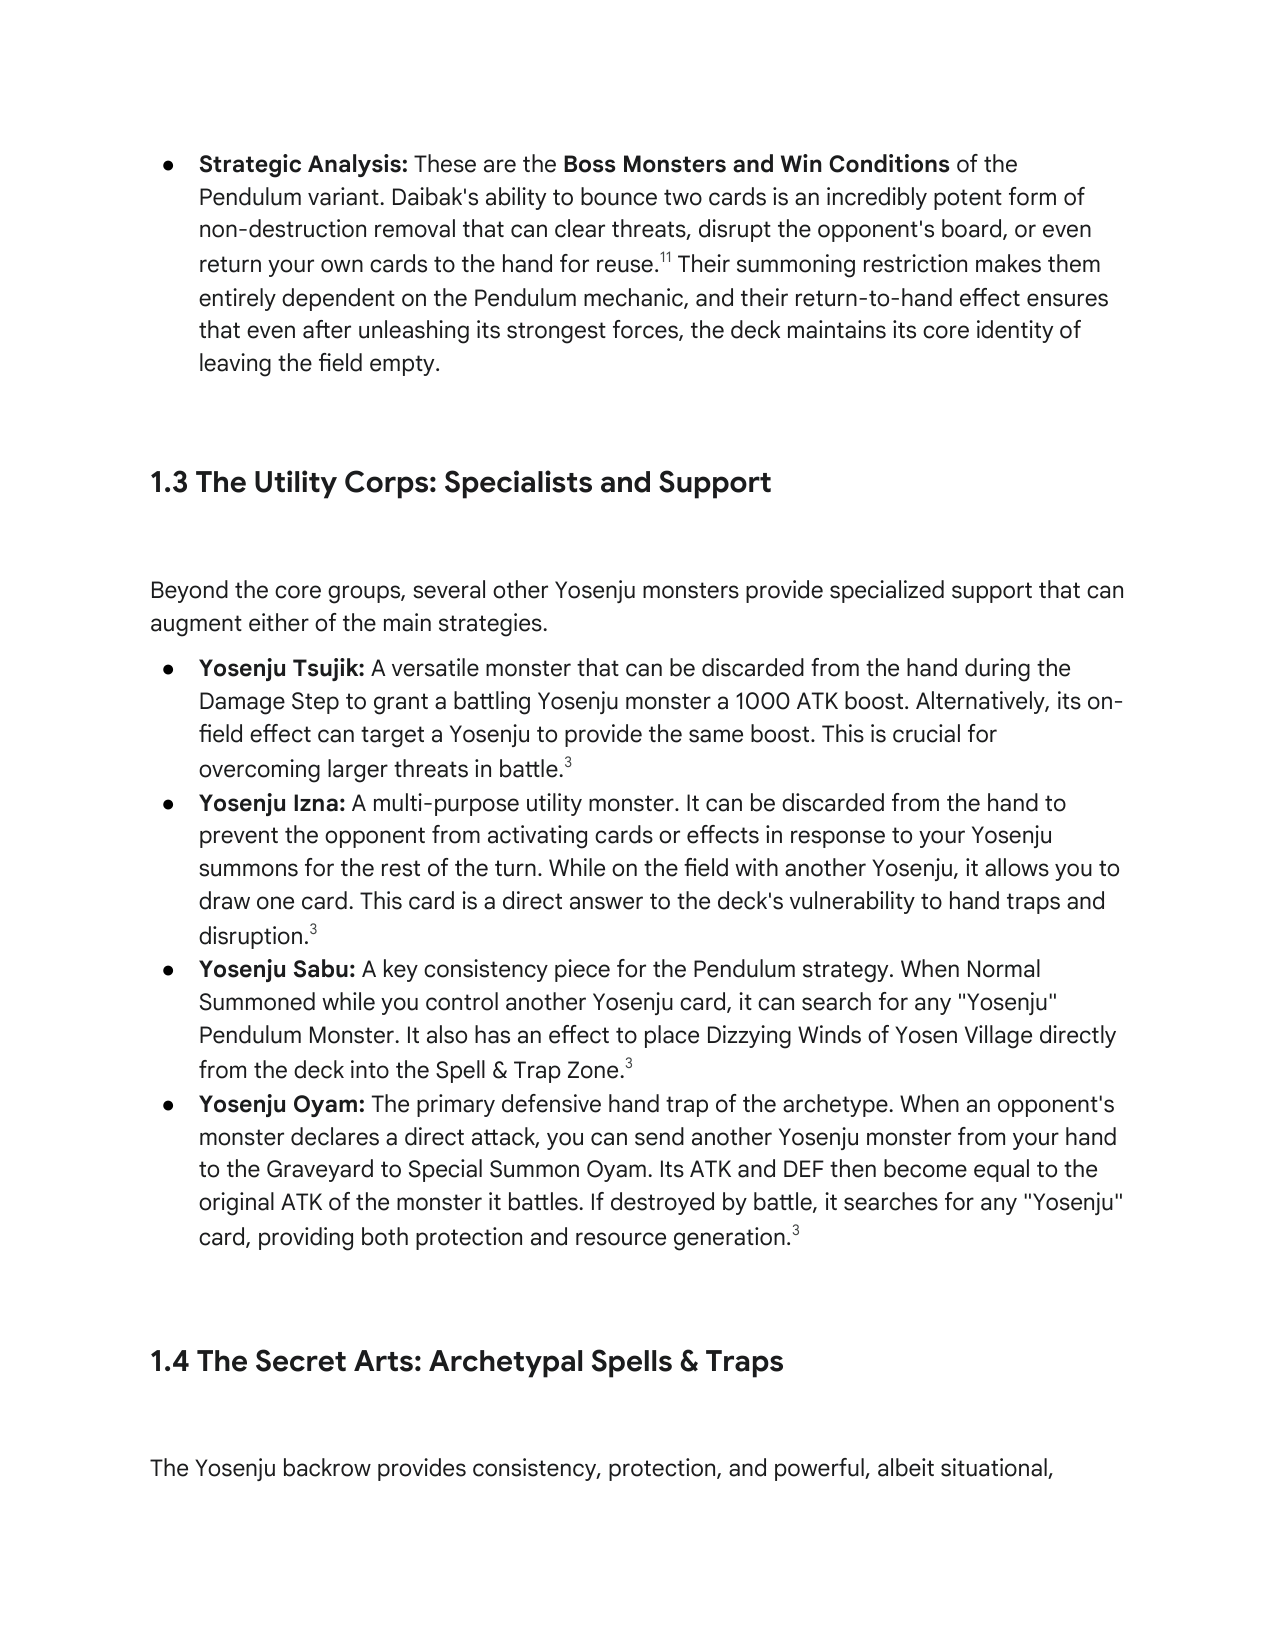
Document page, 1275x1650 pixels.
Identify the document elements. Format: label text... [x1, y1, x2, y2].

subtitle 1.4 The Secret Arts: Archetypal Spells & Traps [150, 1343, 1125, 1379]
list Yosenju Oyam: The primary defensive hand trap of the archetype. When an opponent's monster declares a direct attack, you can send another Yosenju monster from your hand to the Graveyard to Special Summon Oyam. Its ATK and DEF then become equal to the original ATK of the monster it battles. If destroyed by battle, it searches for any "Yosenju" card, providing both protection and resource generation.3 [161, 1090, 1125, 1253]
list Yosenju Tsujik: A versatile monster that can be discarded from the hand during the Damage Step to grant a battling Yosenju monster a 1000 ATK boost. Alternatively, its on-field effect can target a Yosenju to provide the same boost. This is crucial for overcoming larger threats in battle.3 [161, 654, 1125, 784]
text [150, 1454, 1125, 1483]
subtitle 1.3 The Utility Corps: Specialists and Support [150, 465, 1125, 501]
list Yosenju Sabu: A key consistency piece for the Pendulum strategy. When Normal Summoned while you control another Yosenju card, it can search for any "Yosenju" Pendulum Monster. It also has an effect to place Dizzying Winds of Yosen Village directly from the deck into the Spell & Trap Zone.3 [161, 956, 1125, 1086]
text Beyond the core groups, several other Yosenju monsters provide specialized support that can augment either of the main strategies. [150, 577, 1125, 638]
list Yosenju Izna: A multi-purpose utility monster. It can be discarded from the hand to prevent the opponent from activating cards or effects in response to your Yosenju summons for the rest of the turn. While on the field with another Yosenju, it allows you to draw one card. This card is a direct answer to the deck's vulnerability to hand traps and disruption.3 [161, 789, 1125, 951]
list Strategic Analysis: These are the Boss Monsters and Win Conditions of the Pendulum variant. Daibak's ability to bounce two cards is an incredibly potent form of non-destruction removal that can clear threats, disrupt the opponent's board, or even return your own cards to the hand for reuse.11 Their summoning restriction makes them entirely dependent on the Pendulum mechanic, and their return-to-hand effect ensures that even after unleashing its strongest forces, the deck maintains its core identity of leaving the field empty. [161, 150, 1125, 378]
